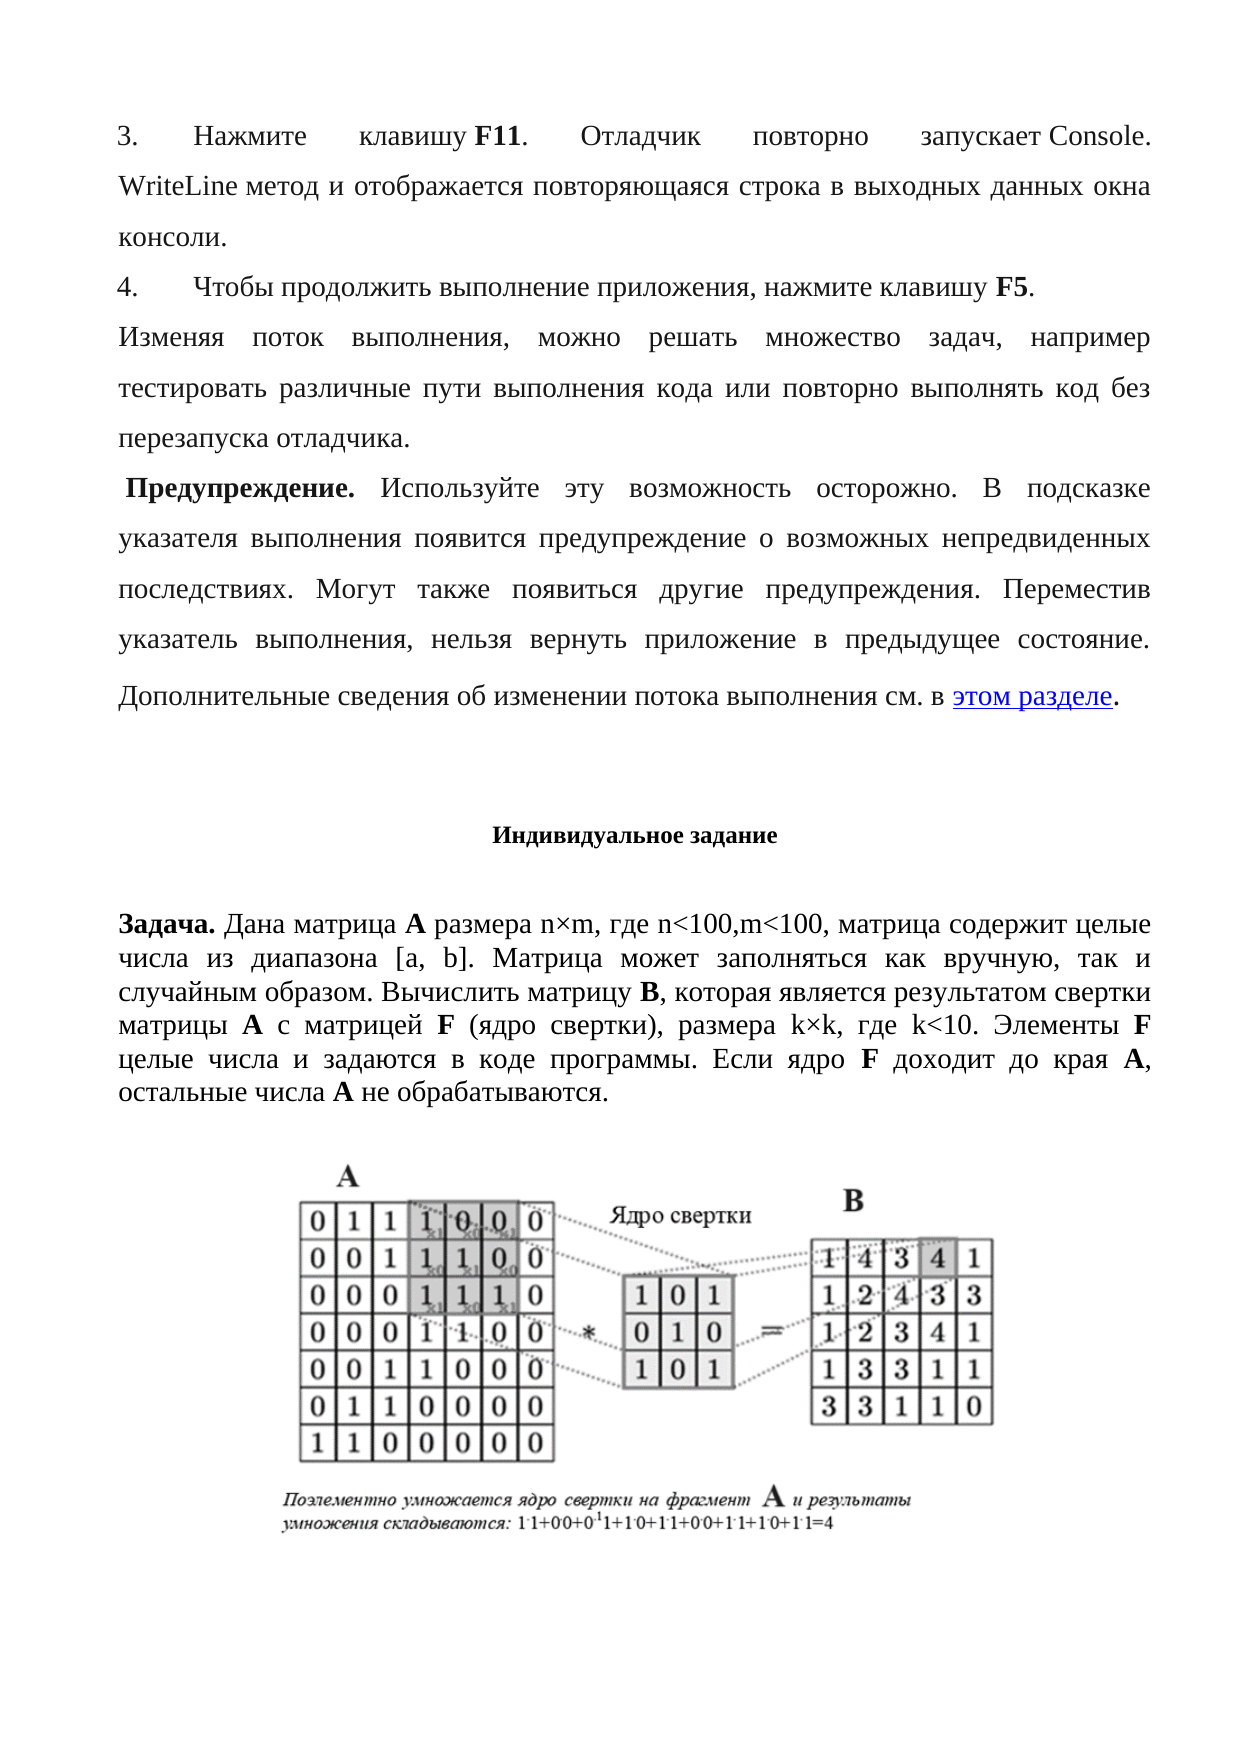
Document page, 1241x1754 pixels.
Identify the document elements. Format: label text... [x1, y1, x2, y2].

picture [272, 1136, 997, 1539]
text Индивидуальное задание [118, 820, 1152, 849]
title Предупреждение. Используйте эту возможность осторожно. В подсказке указателя выполнения появится предупреждение о возможных непредвиденных последствиях. Могут также появиться другие предупреждения. Переместив указатель выполнения, нельзя вернуть приложение в предыдущее состояние. Дополнительные сведения об изменении потока выполнения см. в этом разделе. [118, 470, 1152, 714]
text Задача. Дана матрица A размера n×m, где n<100,m<100, матрица содержит целые числа из диапазона [a, b]. Матрица может заполняться как вручную, так и случайным образом. Вычислить матрицу B, которая является результатом свертки матрицы A с матрицей F (ядро свертки), размера k×k, где k<10. Элементы F целые числа и задаются в коде программы. Если ядро F доходит до края A, остальные числа A не обрабатываются. [118, 907, 1152, 1108]
list Нажмите клавишу F11. Отладчик повторно запускает Console. WriteLine метод и отображается повторяющаяся строка в выходных данных окна консоли. [117, 118, 1152, 252]
list Чтобы продолжить выполнение приложения, нажмите клавишу F5. [117, 269, 1152, 303]
text Изменяя поток выполнения, можно решать множество задач, например тестировать различные пути выполнения кода или повторно выполнять код без перезапуска отладчика. [118, 319, 1152, 453]
